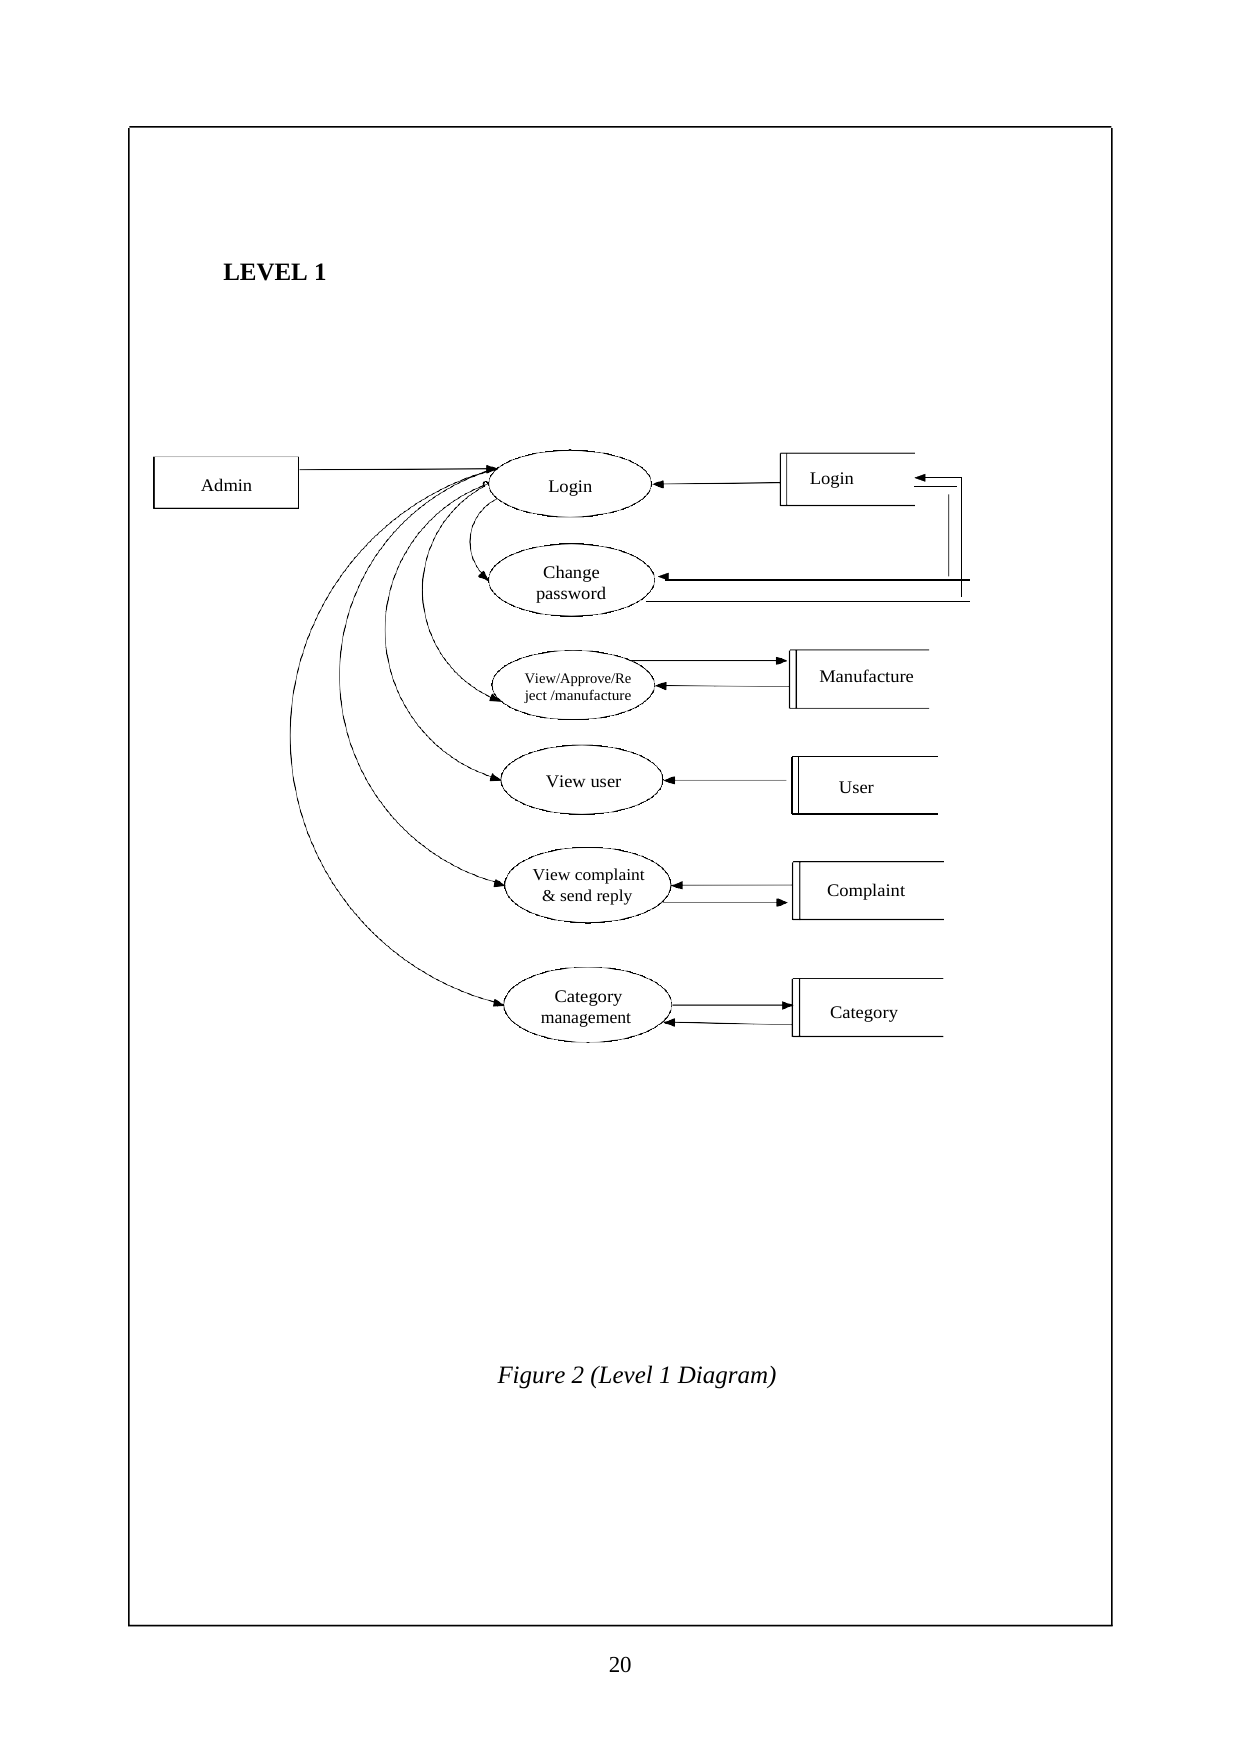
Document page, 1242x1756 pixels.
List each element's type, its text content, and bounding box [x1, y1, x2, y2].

text Admin Login Login [201, 468, 1125, 496]
text Figure 2 (Level 1 Diagram) [454, 1360, 822, 1389]
text Category management [541, 986, 635, 1027]
text View user [379, 771, 787, 792]
picture [153, 449, 944, 1043]
text & send reply Complaint [542, 884, 1125, 906]
subtitle LEVEL 1 [223, 257, 1125, 286]
text Category [827, 1002, 900, 1022]
text Manufacture [817, 666, 916, 687]
text View complaint [389, 867, 787, 884]
text View/Approve/Re ject /manufacture [517, 670, 631, 703]
text Change password [536, 562, 971, 603]
